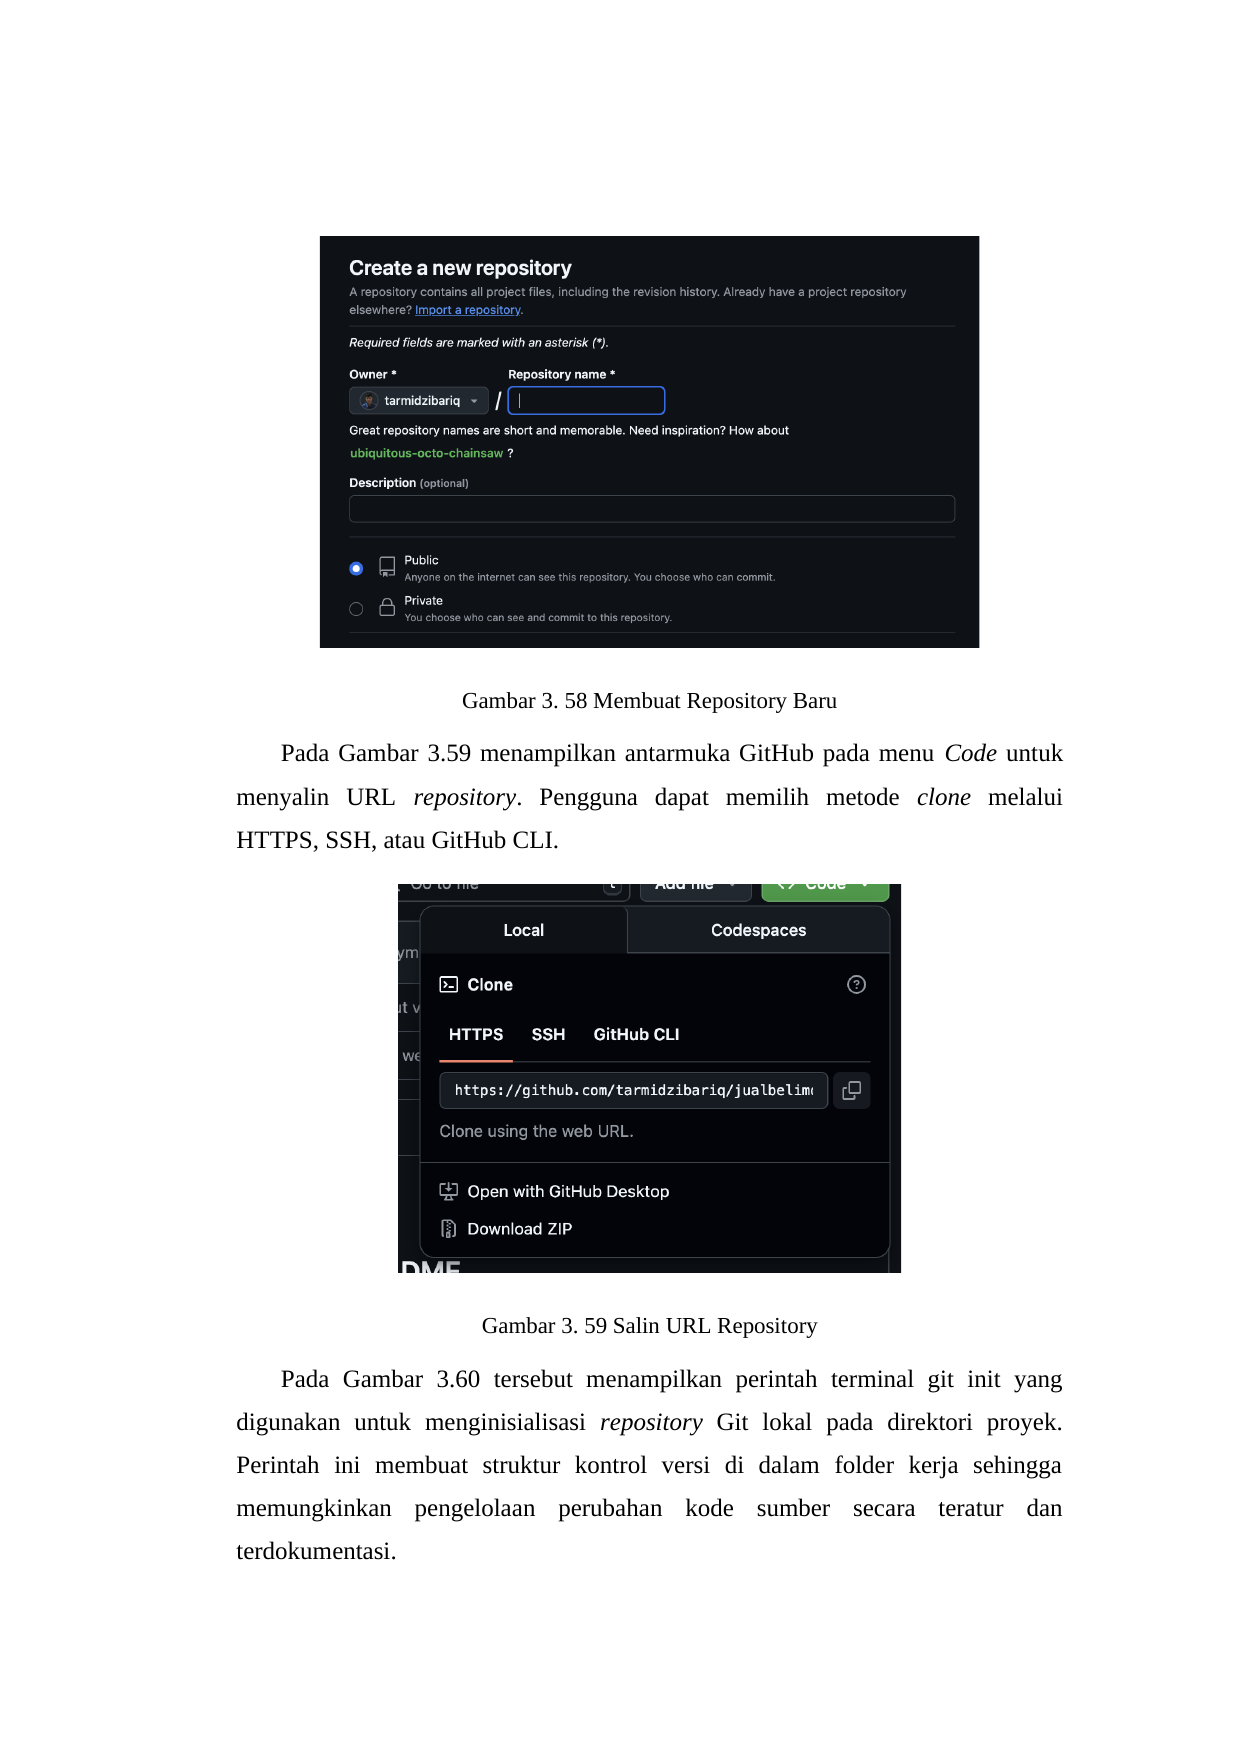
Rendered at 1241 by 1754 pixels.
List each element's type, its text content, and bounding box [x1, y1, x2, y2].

picture [398, 884, 902, 1273]
text Pada Gambar 3.60 tersebut menampilkan perintah terminal git init yang digunakan untuk menginisialisasi repository Git lokal pada direktori proyek. Perintah ini membuat struktur kontrol versi di dalam folder kerja sehingga memungkinkan pengelolaan perubahan kode sumber secara teratur dan terdokumentasi. [236, 1364, 1063, 1565]
text Gambar 3. 58 Membuat Repository Baru [236, 687, 1063, 713]
text Pada Gambar 3.59 menampilkan antarmuka GitHub pada menu Code untuk menyalin URL repository. Pengguna dapat memilih metode clone melalui HTTPS, SSH, atau GitHub CLI. [236, 738, 1063, 853]
text Gambar 3. 59 Salin URL Repository [236, 1312, 1063, 1339]
picture [319, 236, 980, 648]
